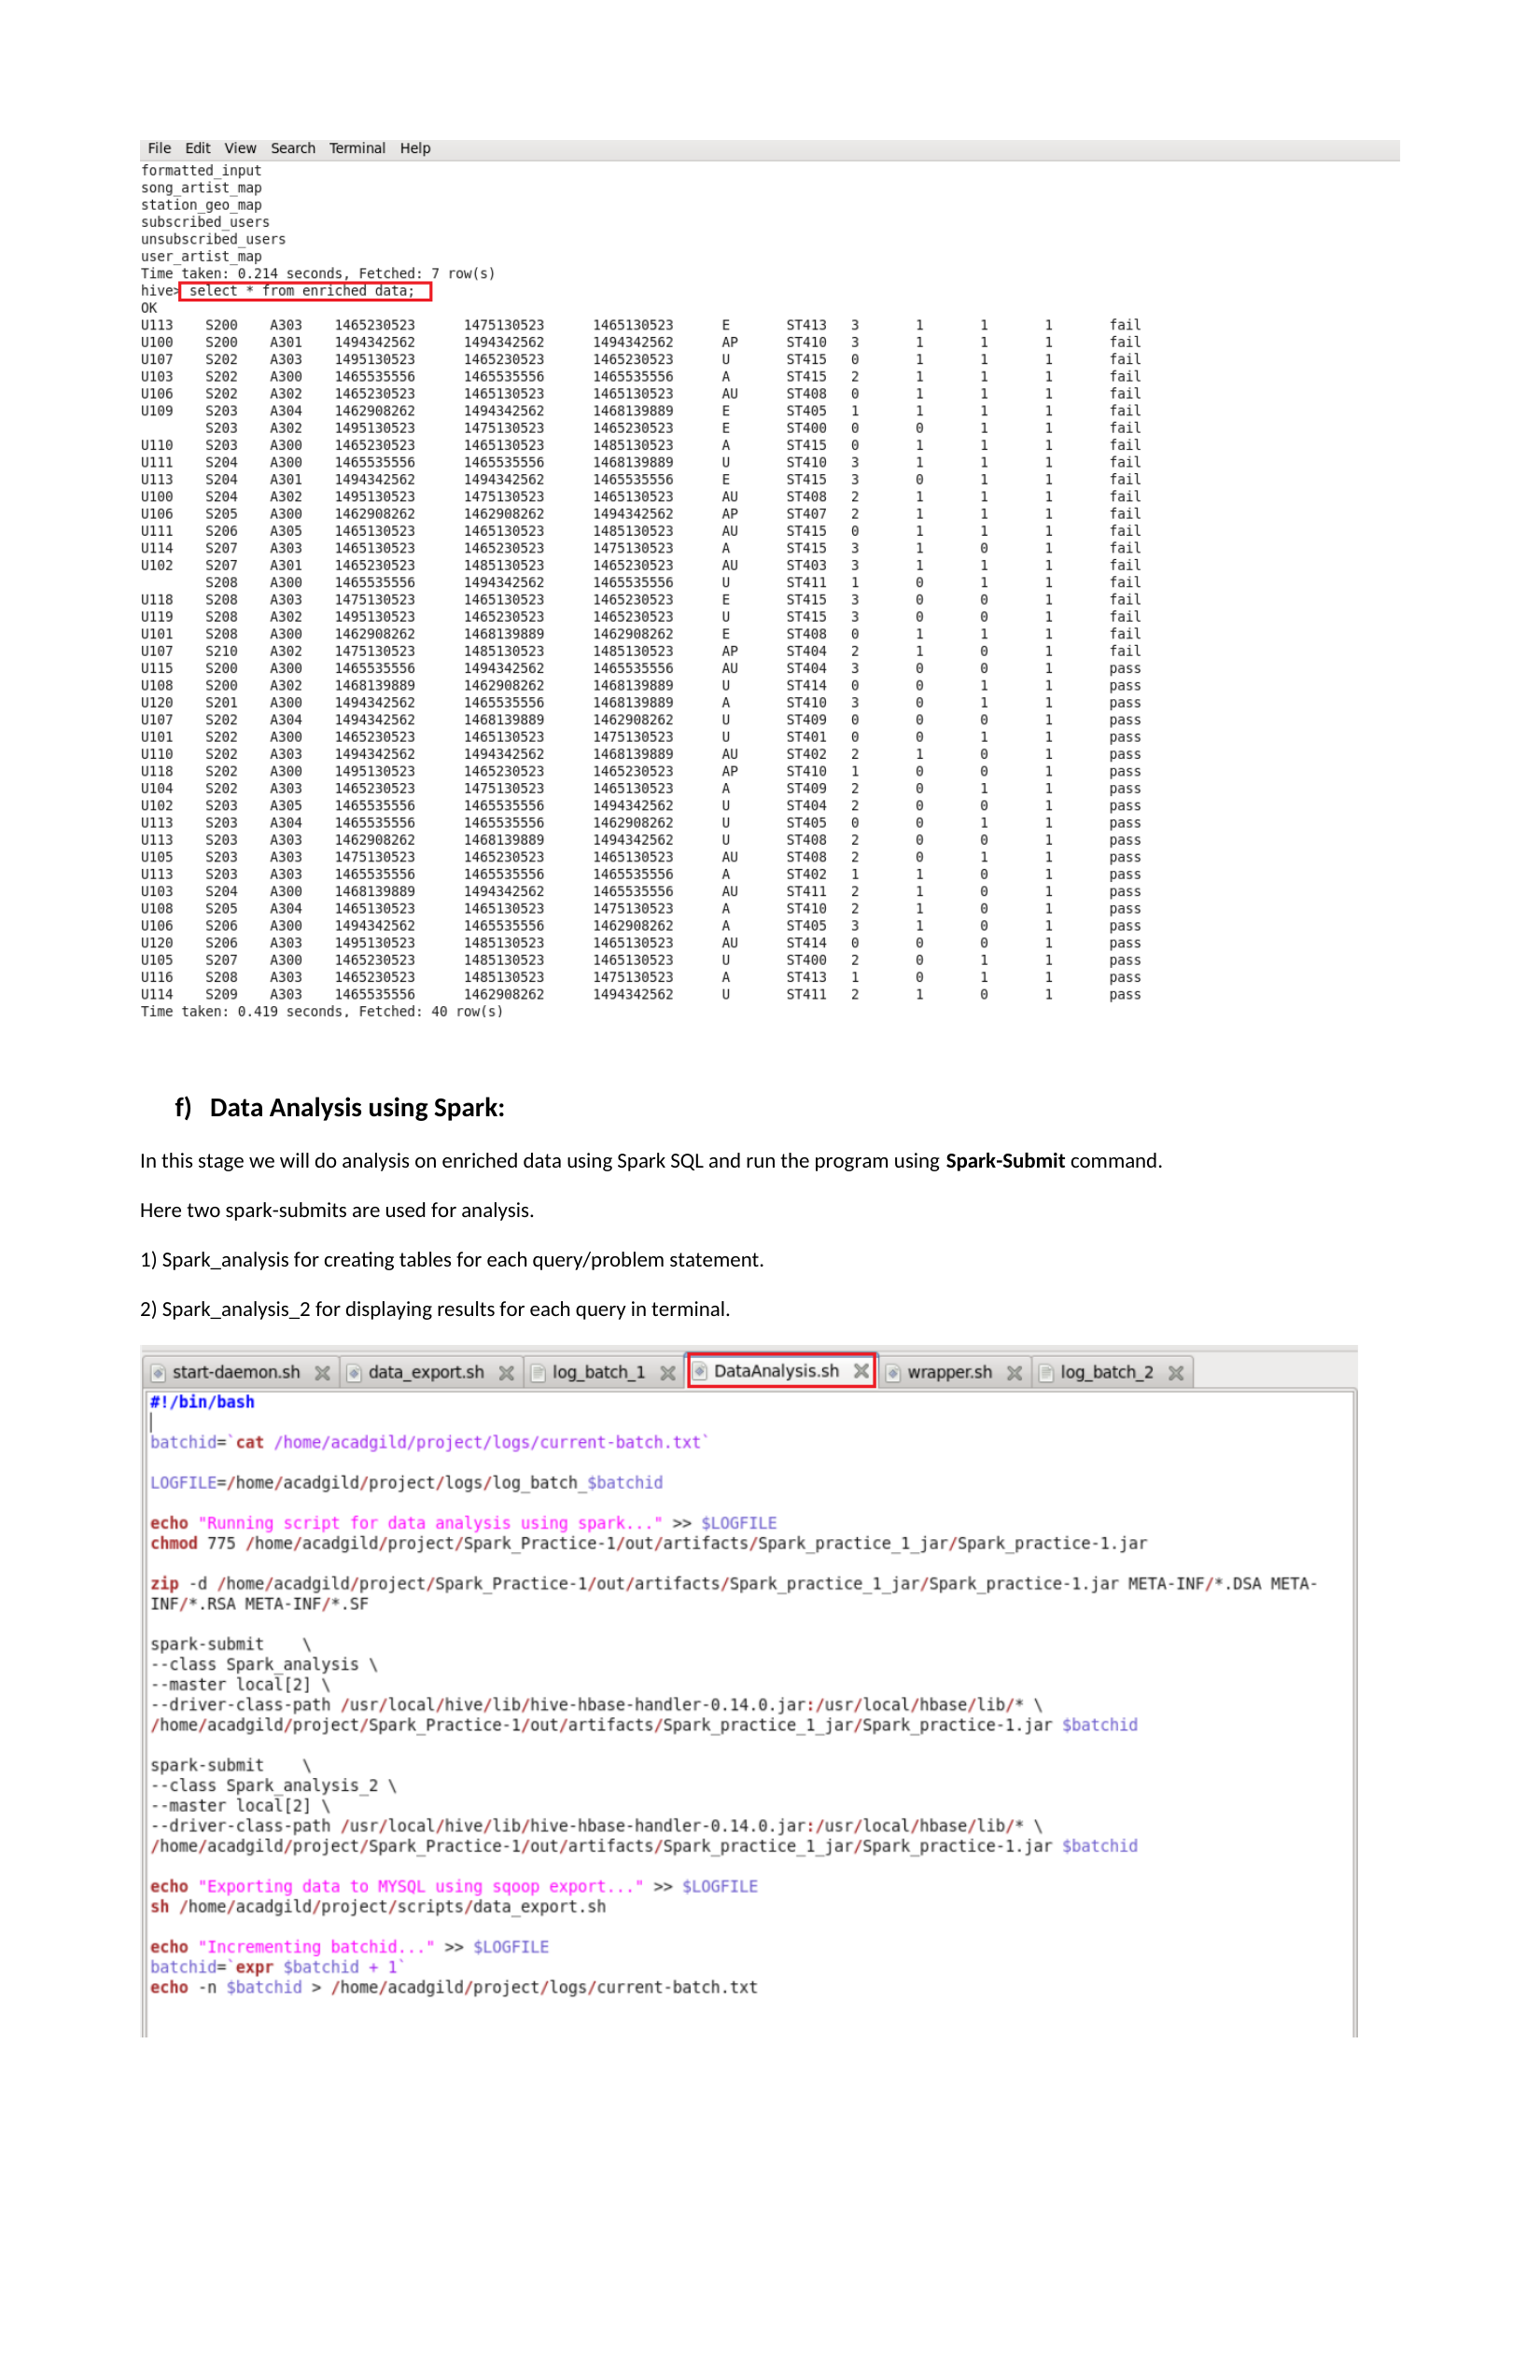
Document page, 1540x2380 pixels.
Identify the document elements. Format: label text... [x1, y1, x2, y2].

picture [140, 1345, 1359, 2037]
picture [140, 140, 1400, 1017]
list Data Analysis using Spark: [175, 1090, 1400, 1123]
text 1) Spark_analysis for creating tables for each query/problem statement. [140, 1246, 1400, 1272]
text In this stage we will do analysis on enriched data using Spark SQL and run the program using Spark-Submit command. [140, 1147, 1400, 1173]
text 2) Spark_analysis_2 for displaying results for each query in terminal. [140, 1295, 1400, 1322]
text Here two spark-submits are used for analysis. [140, 1197, 1400, 1223]
